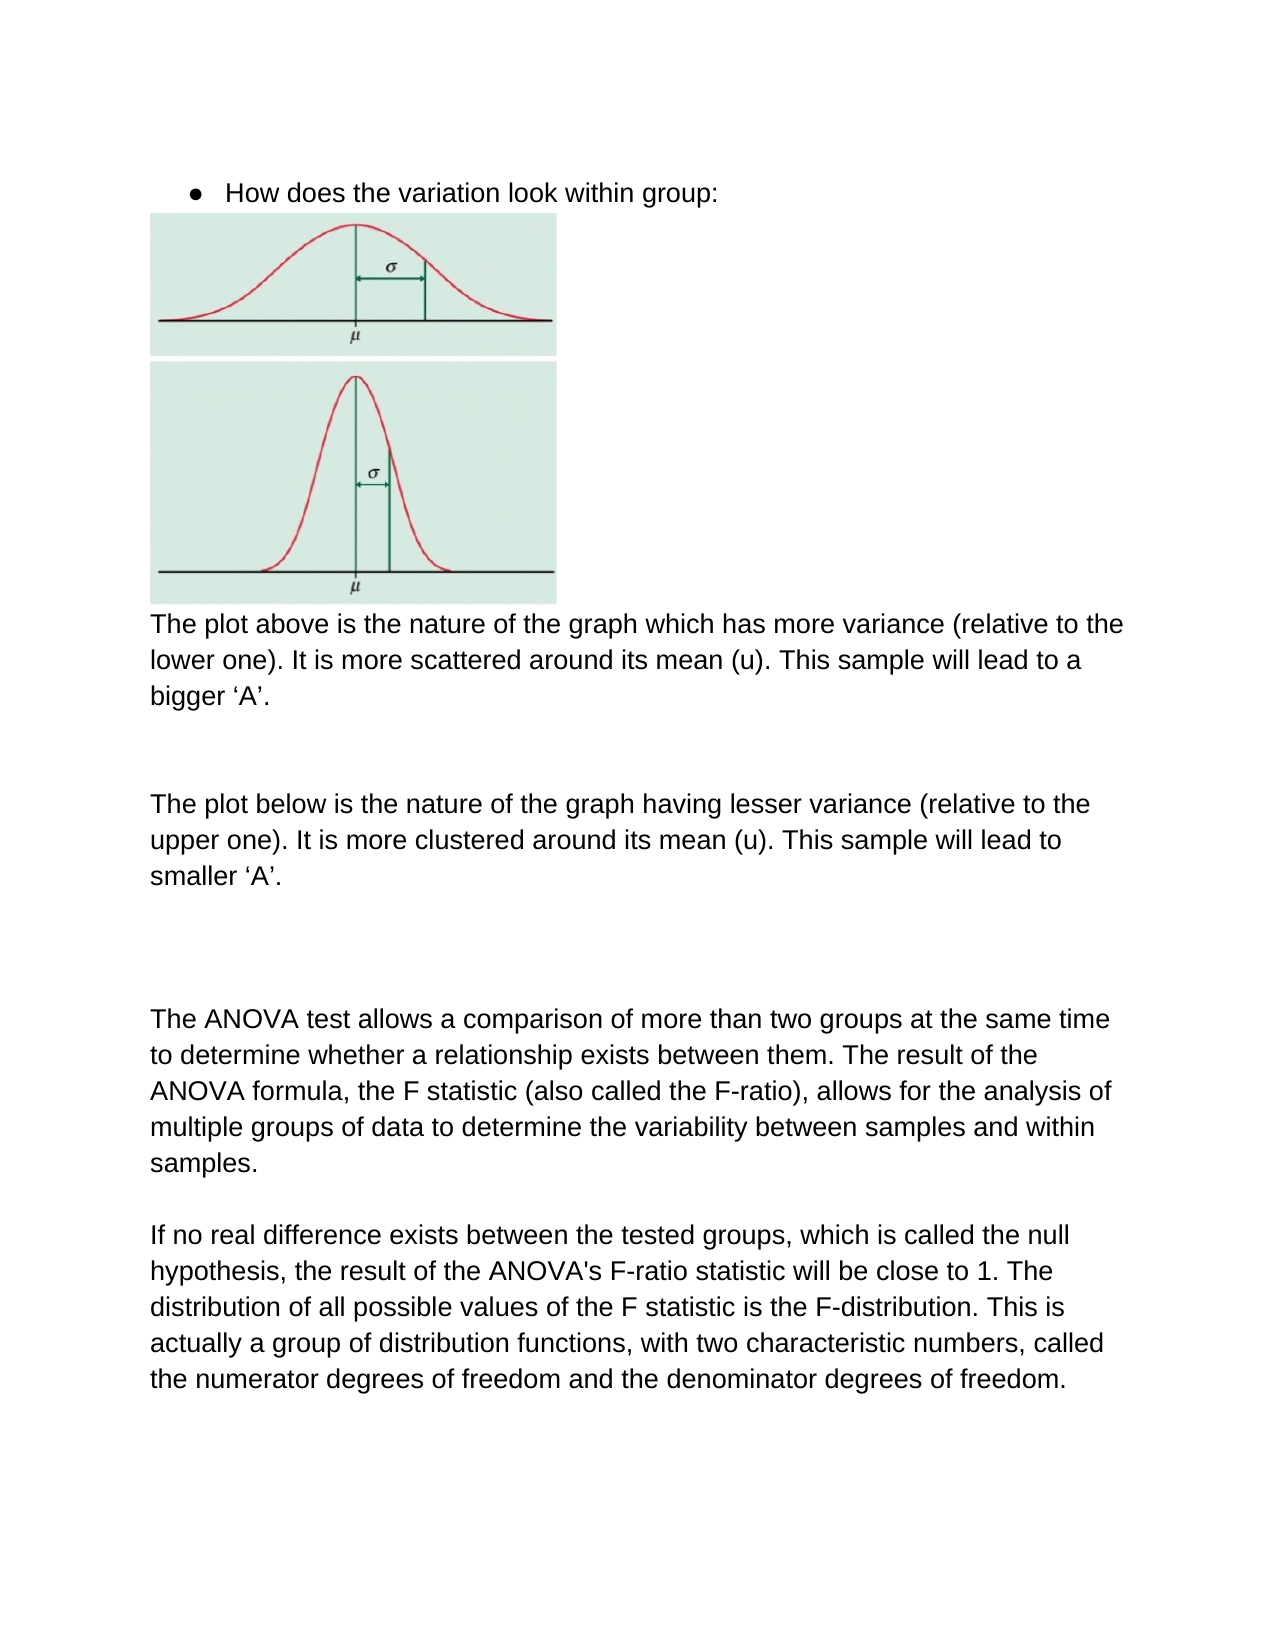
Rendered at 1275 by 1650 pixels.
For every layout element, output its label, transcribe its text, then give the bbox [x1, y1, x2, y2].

text If no real difference exists between the tested groups, which is called the null hypothesis, the result of the ANOVA's F-ratio statistic will be close to 1. The distribution of all possible values of the F statistic is the F-distribution. This is actually a group of distribution functions, with two characteristic numbers, called the numerator degrees of freedom and the denominator degrees of freedom. [150, 1219, 1125, 1394]
list How does the variation look within group: [187, 177, 1125, 208]
picture [150, 213, 557, 605]
text The plot above is the nature of the graph which has more variance (relative to the lower one). It is more scattered around its mean (u). This sample will lead to a bigger ‘A’. [150, 608, 1125, 711]
text The plot below is the nature of the graph having lesser variance (relative to the upper one). It is more clustered around its mean (u). This sample will lead to smaller ‘A’. [150, 788, 1125, 891]
text The ANOVA test allows a comparison of more than two groups at the same time to determine whether a relationship exists between them. The result of the ANOVA formula, the F statistic (also called the F-ratio), allows for the analysis of multiple groups of data to determine the variability between samples and within samples. [150, 1003, 1125, 1178]
